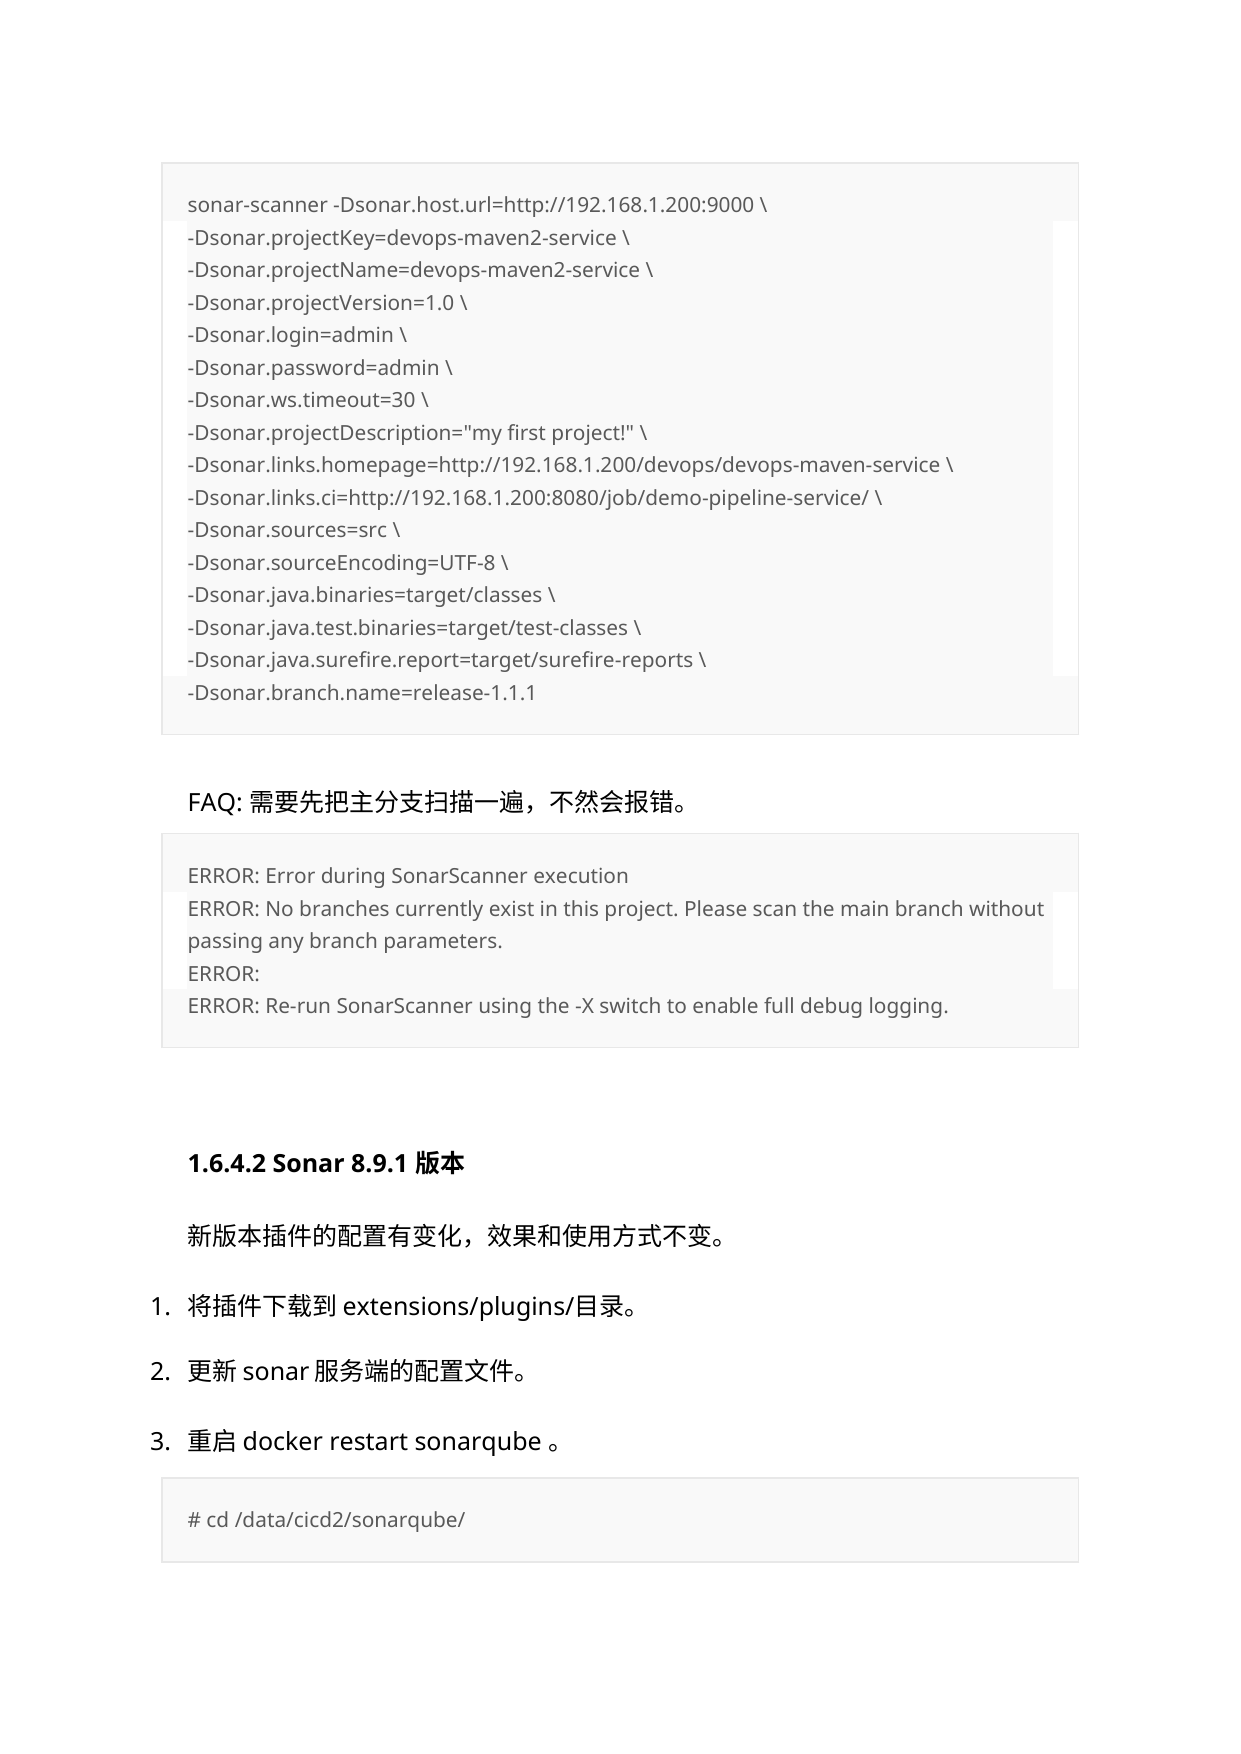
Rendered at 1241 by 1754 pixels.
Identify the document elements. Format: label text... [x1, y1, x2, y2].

text -Dsonar.password=admin \ [187, 351, 1053, 383]
text -Dsonar.sourceEncoding=UTF-8 \ [187, 546, 1053, 578]
text -Dsonar.branch.name=release-1.1.1 [163, 649, 1078, 734]
text -Dsonar.links.ci=http://192.168.1.200:8080/job/demo-pipeline-service/ \ [187, 481, 1053, 513]
text -Dsonar.links.homepage=http://192.168.1.200/devops/devops-maven-service \ [187, 448, 1053, 481]
text -Dsonar.sources=src \ [187, 513, 1053, 546]
text -Dsonar.projectKey=devops-maven2-service \ [187, 221, 1053, 253]
list 重启docker restart sonarqube 。 [150, 1407, 1053, 1472]
text 新版本插件的配置有变化，效果和使用方式不变。 [187, 1202, 1053, 1267]
text -Dsonar.projectDescription="my first project!" \ [187, 416, 1053, 448]
text -Dsonar.java.test.binaries=target/test-classes \ [187, 611, 1053, 643]
text -Dsonar.projectName=devops-maven2-service \ [187, 253, 1053, 286]
text ERROR: No branches currently exist in this project. Please scan the main branch without passing any branch parameters. [187, 892, 1053, 957]
text ERROR: Re-run SonarScanner using the -X switch to enable full debug logging. [163, 963, 1078, 1047]
text -Dsonar.login=admin \ [187, 318, 1053, 351]
text -Dsonar.projectVersion=1.0 \ [187, 286, 1053, 318]
text FAQ: 需要先把主分支扫描一遍，不然会报错。 [187, 768, 1053, 833]
text -Dsonar.java.binaries=target/classes \ [187, 578, 1053, 611]
text sonar-scanner -Dsonar.host.url=http://192.168.1.200:9000 \ [163, 164, 1078, 221]
text ERROR: Error during SonarScanner execution [163, 834, 1078, 892]
text 1.6.4.2 Sonar 8.9.1 版本 [187, 1129, 1053, 1194]
list 将插件下载到extensions/plugins/目录。 [150, 1272, 1053, 1337]
text -Dsonar.ws.timeout=30 \ [187, 383, 1053, 416]
text # cd /data/cicd2/sonarqube/ [163, 1479, 1078, 1561]
list 更新sonar服务端的配置文件。 [150, 1337, 1053, 1402]
